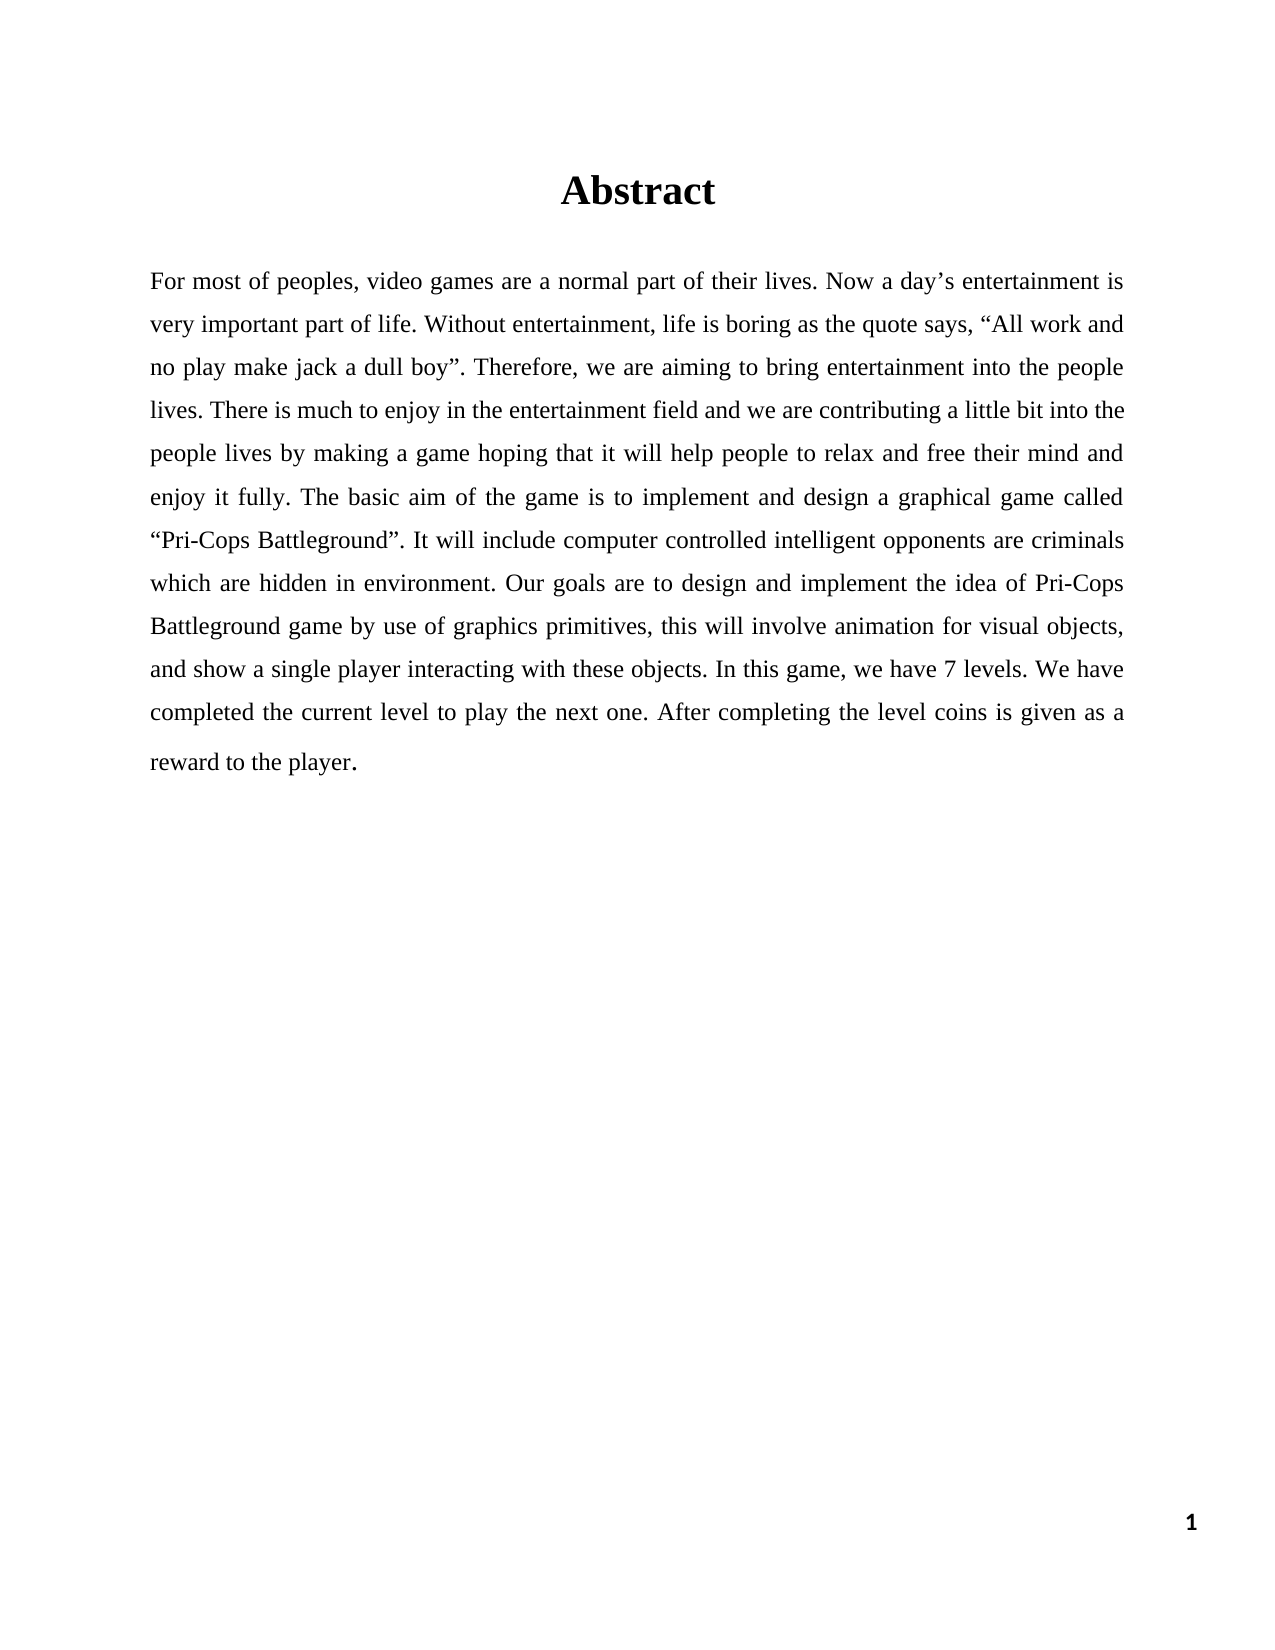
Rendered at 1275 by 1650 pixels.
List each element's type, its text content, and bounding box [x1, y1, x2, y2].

subtitle Abstract [162, 165, 1113, 213]
text For most of peoples, video games are a normal part of their lives. Now a day’s entertainment is very important part of life. Without entertainment, life is boring as the quote says, “All work and no play make jack a dull boy”. Therefore, we are aiming to bring entertainment into the people lives. There is much to enjoy in the entertainment field and we are contributing a little bit into the people lives by making a game hoping that it will help people to relax and free their mind and enjoy it fully. The basic aim of the game is to implement and design a graphical game called “Pri-Cops Battleground”. It will include computer controlled intelligent opponents are criminals which are hidden in environment. Our goals are to design and implement the idea of Pri-Cops Battleground game by use of graphics primitives, this will involve animation for visual objects, and show a single player interacting with these objects. In this game, we have 7 levels. We have completed the current level to play the next one. After completing the level coins is given as a reward to the player. [150, 266, 1126, 776]
